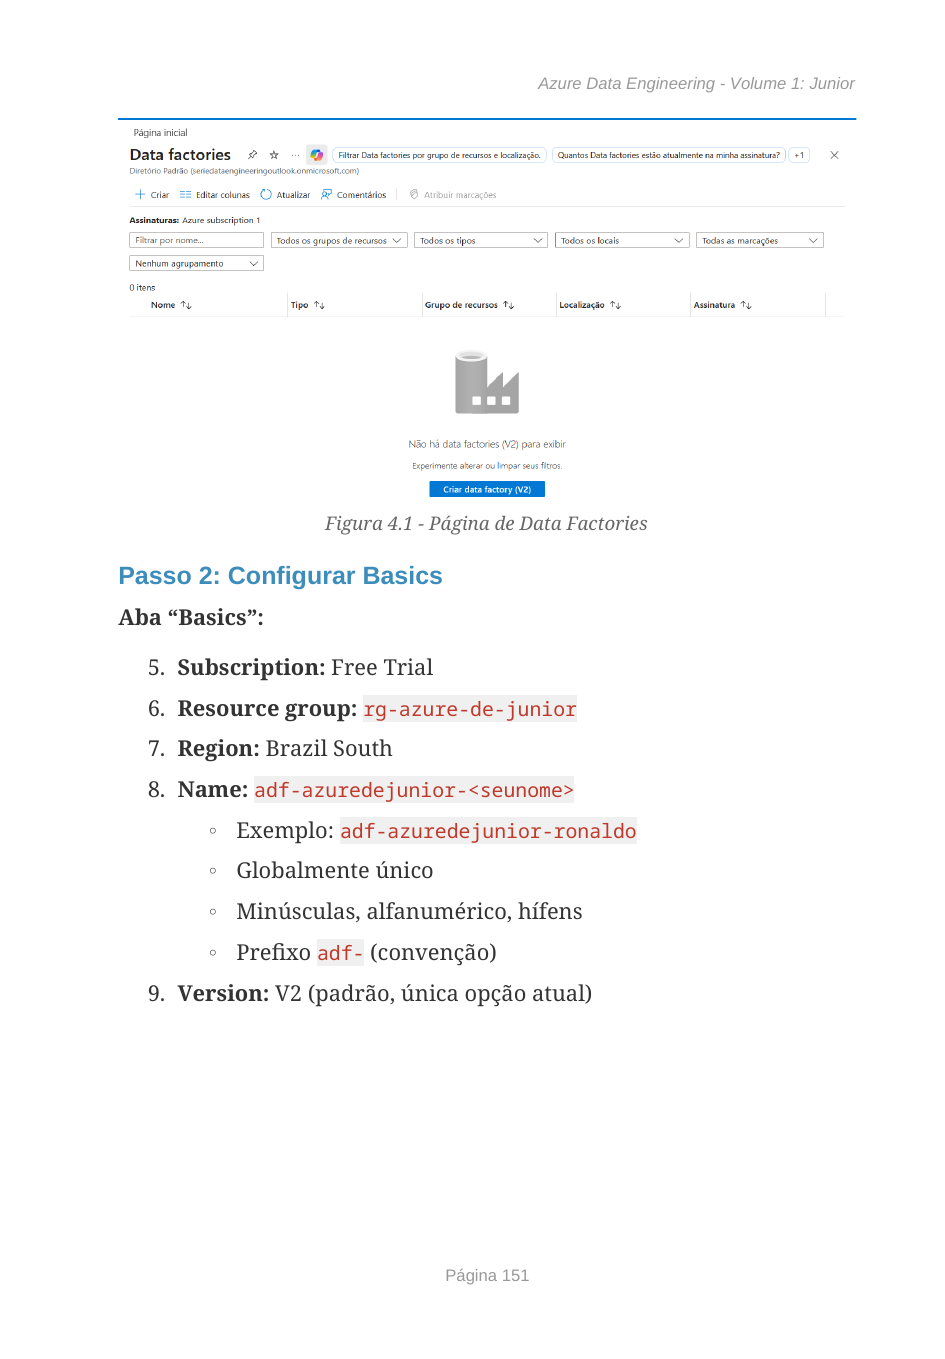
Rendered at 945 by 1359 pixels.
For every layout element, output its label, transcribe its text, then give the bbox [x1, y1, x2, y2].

list Globalmente único [207, 856, 856, 885]
list Subscription: Free Trial [148, 652, 856, 682]
subtitle Passo 2: Configurar Basics [118, 561, 856, 590]
list Prefixo adf- (convenção) [207, 937, 856, 967]
list Exemplo: adf-azuredejunior-ronaldo [207, 815, 856, 844]
list Minúsculas, alfanumérico, hífens [207, 896, 856, 926]
list Region: Brazil South [148, 733, 856, 763]
list Resource group: rg-azure-de-junior [148, 693, 856, 722]
picture [118, 118, 857, 505]
text Figura 4.1 - Página de Data Factories [118, 510, 856, 536]
list Name: adf-azuredejunior-<seunome> [148, 774, 856, 804]
list Version: V2 (padrão, única opção atual) [148, 978, 856, 1007]
text Aba “Basics”: [118, 602, 856, 632]
